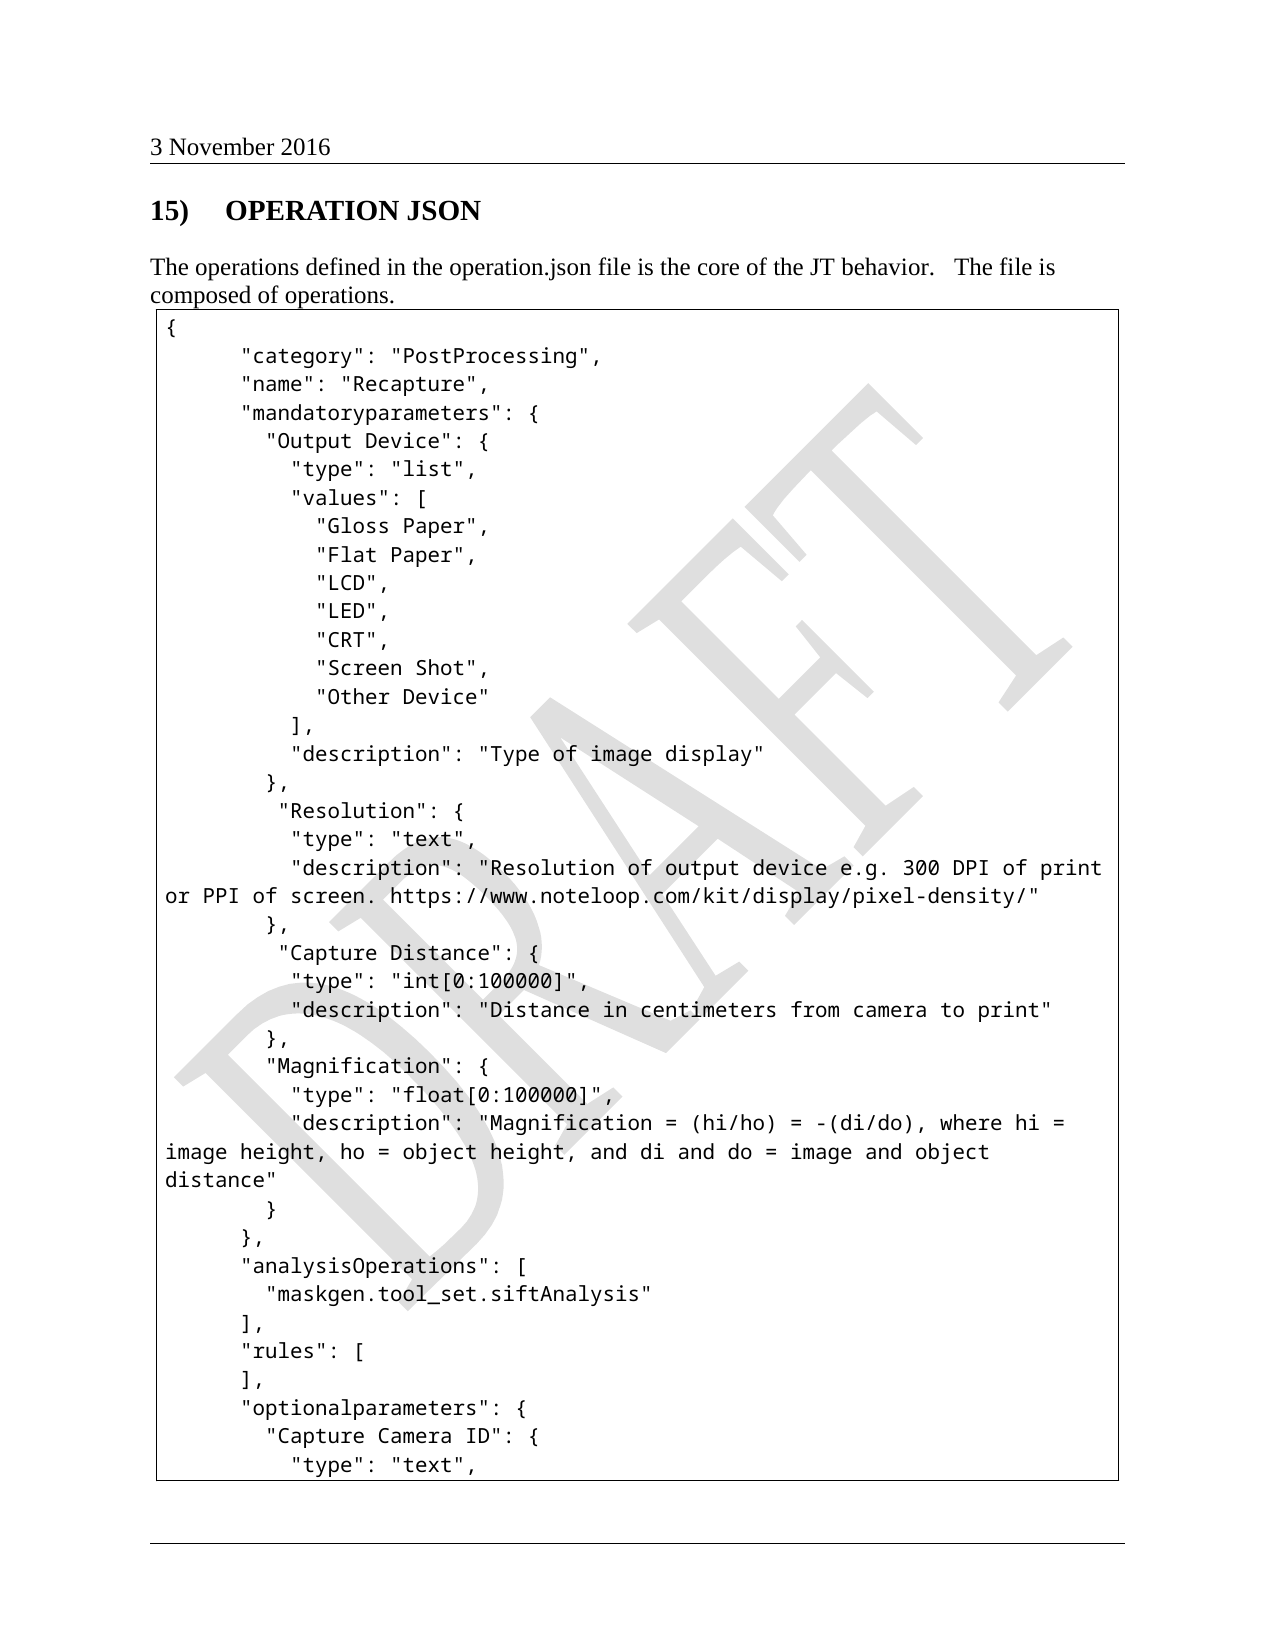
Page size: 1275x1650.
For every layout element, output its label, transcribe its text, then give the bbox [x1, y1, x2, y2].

text "Resolution": { [157, 793, 1118, 821]
text }, [157, 1020, 1118, 1048]
text "analysisOperations": [ [157, 1248, 1118, 1276]
text "type": "text", [157, 1447, 1118, 1480]
text "maskgen.tool_set.siftAnalysis" [157, 1276, 1118, 1304]
text "Output Device": { [157, 423, 1118, 451]
text "description": "Magnification = (hi/ho) = -(di/do), where hi = image height, ho = object height, and di and do = image and object distance" [157, 1105, 1118, 1191]
text "category": "PostProcessing", [157, 338, 1118, 366]
text "Magnification": { [157, 1048, 1118, 1077]
text "mandatoryparameters": { [157, 394, 1118, 423]
text "description": "Distance in centimeters from camera to print" [157, 992, 1118, 1020]
text "LED", [157, 593, 1118, 622]
subtitle OPERATION JSON [150, 193, 1125, 227]
text { [157, 310, 1118, 338]
text }, [157, 1219, 1118, 1248]
text "name": "Recapture", [157, 366, 1118, 394]
text ], [157, 1361, 1118, 1390]
text "description": "Resolution of output device e.g. 300 DPI of print or PPI of screen. https://www.noteloop.com/kit/display/pixel-density/" [157, 849, 1118, 906]
text "description": "Type of image display" [157, 736, 1118, 764]
text "Capture Camera ID": { [157, 1418, 1118, 1447]
text "Other Device" [157, 679, 1118, 707]
text "type": "list", [157, 451, 1118, 480]
text ], [157, 707, 1118, 736]
text "type": "float[0:100000]", [157, 1077, 1118, 1105]
text The operations defined in the operation.json file is the core of the JT behavior. The file is composed of operations. [150, 252, 1125, 309]
text "type": "text", [157, 821, 1118, 849]
text "type": "int[0:100000]", [157, 963, 1118, 992]
text "Gloss Paper", [157, 508, 1118, 537]
text }, [157, 764, 1118, 793]
text "Capture Distance": { [157, 935, 1118, 963]
text ], [157, 1304, 1118, 1333]
text "values": [ [157, 480, 1118, 508]
text } [157, 1191, 1118, 1219]
text "Flat Paper", [157, 537, 1118, 565]
text "LCD", [157, 565, 1118, 593]
text "CRT", [157, 622, 1118, 650]
text }, [157, 906, 1118, 935]
text "optionalparameters": { [157, 1390, 1118, 1418]
text "Screen Shot", [157, 650, 1118, 679]
text "rules": [ [157, 1333, 1118, 1361]
